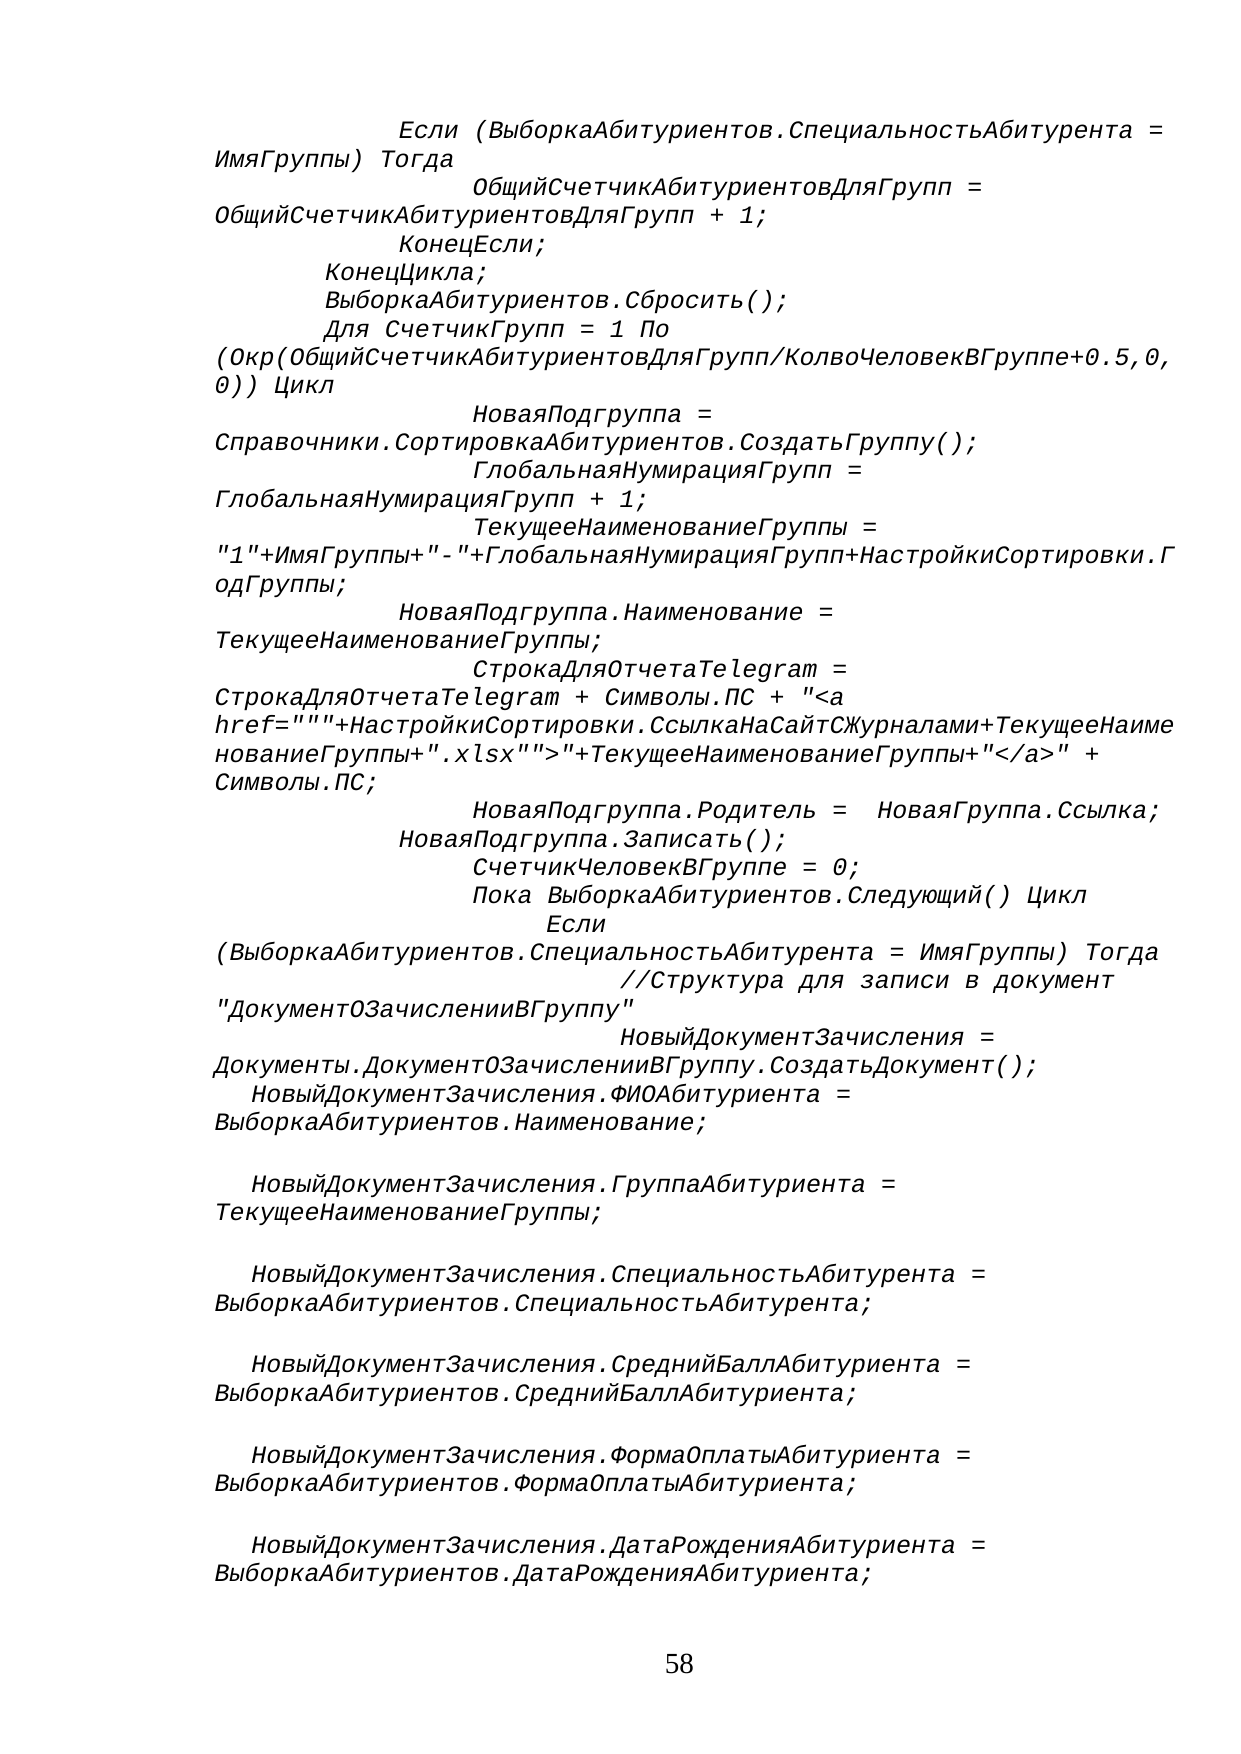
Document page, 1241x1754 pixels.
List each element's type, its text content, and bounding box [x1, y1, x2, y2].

text НовыйДокументЗачисления.ДатаРожденияАбитуриента = ВыборкаАбитуриентов.ДатаРожденияАбитуриента; [214, 1499, 1181, 1589]
text СтрокаДляОтчетаTelegram = СтрокаДляОтчетаTelegram + Символы.ПС + "<a href="""+НастройкиСортировки.СсылкаНаСайтСЖурналами+ТекущееНаименованиеГруппы+".xlsx"">"+ТекущееНаименованиеГруппы+"</a>" + Символы.ПС; [214, 656, 1181, 798]
text КонецЕсли; [214, 231, 1181, 260]
text Если (ВыборкаАбитуриентов.СпециальностьАбитурента = ИмяГруппы) Тогда [214, 911, 1181, 968]
text НовыйДокументЗачисления = Документы.ДокументОЗачисленииВГруппу.СоздатьДокумент(); [214, 1025, 1181, 1081]
text ГлобальнаяНумирацияГрупп = ГлобальнаяНумирацияГрупп + 1; [214, 458, 1181, 515]
text НоваяПодгруппа.Родитель = НоваяГруппа.Ссылка; [214, 798, 1181, 826]
text НовыйДокументЗачисления.СпециальностьАбитурента = ВыборкаАбитуриентов.СпециальностьАбитурента; [214, 1228, 1181, 1318]
text НовыйДокументЗачисления.ГруппаАбитуриента = ТекущееНаименованиеГруппы; [214, 1138, 1181, 1228]
text НоваяПодгруппа.Записать(); [214, 826, 1181, 855]
text Пока ВыборкаАбитуриентов.Следующий() Цикл [214, 883, 1181, 911]
text ТекущееНаименованиеГруппы = "1"+ИмяГруппы+"-"+ГлобальнаяНумирацияГрупп+НастройкиСортировки.ГодГруппы; [214, 515, 1181, 600]
text НоваяПодгруппа = Справочники.СортировкаАбитуриентов.СоздатьГруппу(); [214, 401, 1181, 458]
text НовыйДокументЗачисления.ФИОАбитуриента = ВыборкаАбитуриентов.Наименование; [214, 1081, 1181, 1138]
text //Структура для записи в документ "ДокументОЗачисленииВГруппу" [214, 968, 1181, 1025]
text НоваяПодгруппа.Наименование = ТекущееНаименованиеГруппы; [214, 600, 1181, 656]
text НовыйДокументЗачисления.ФормаОплатыАбитуриента = ВыборкаАбитуриентов.ФормаОплатыАбитуриента; [214, 1409, 1181, 1499]
text НовыйДокументЗачисления.СреднийБаллАбитуриента = ВыборкаАбитуриентов.СреднийБаллАбитуриента; [214, 1318, 1181, 1409]
text СчетчикЧеловекВГруппе = 0; [214, 855, 1181, 883]
text Для СчетчикГрупп = 1 По (Окр(ОбщийСчетчикАбитуриентовДляГрупп/КолвоЧеловекВГруппе+0.5,0,0)) Цикл [214, 316, 1181, 401]
text ОбщийСчетчикАбитуриентовДляГрупп = ОбщийСчетчикАбитуриентовДляГрупп + 1; [214, 175, 1181, 231]
text КонецЦикла; [214, 260, 1181, 288]
text ВыборкаАбитуриентов.Сбросить(); [214, 288, 1181, 316]
text Если (ВыборкаАбитуриентов.СпециальностьАбитурента = ИмяГруппы) Тогда [214, 118, 1181, 175]
